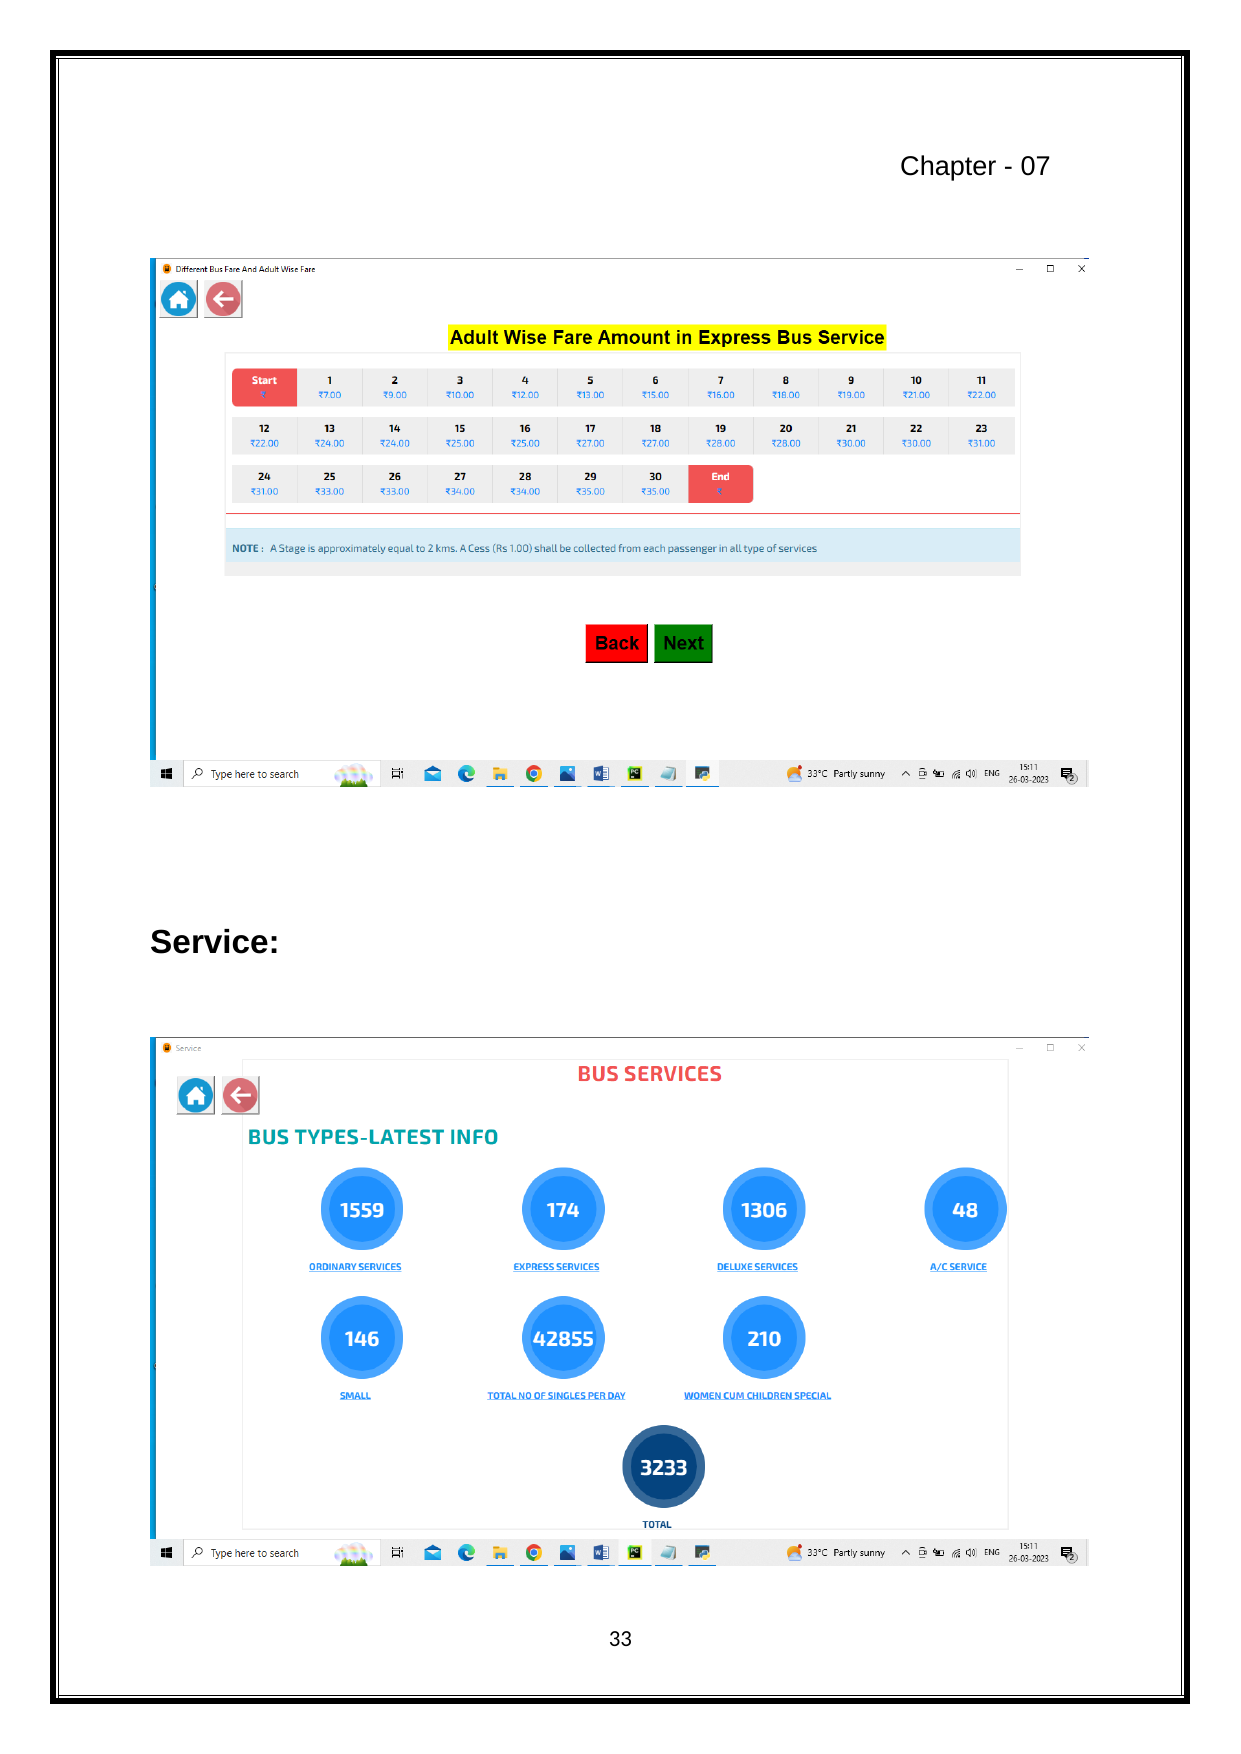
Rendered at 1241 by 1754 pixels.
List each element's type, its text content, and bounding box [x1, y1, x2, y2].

text Service: [150, 922, 1090, 960]
picture [150, 1037, 1089, 1566]
picture [150, 258, 1089, 787]
text Chapter - 07 [150, 150, 1090, 181]
